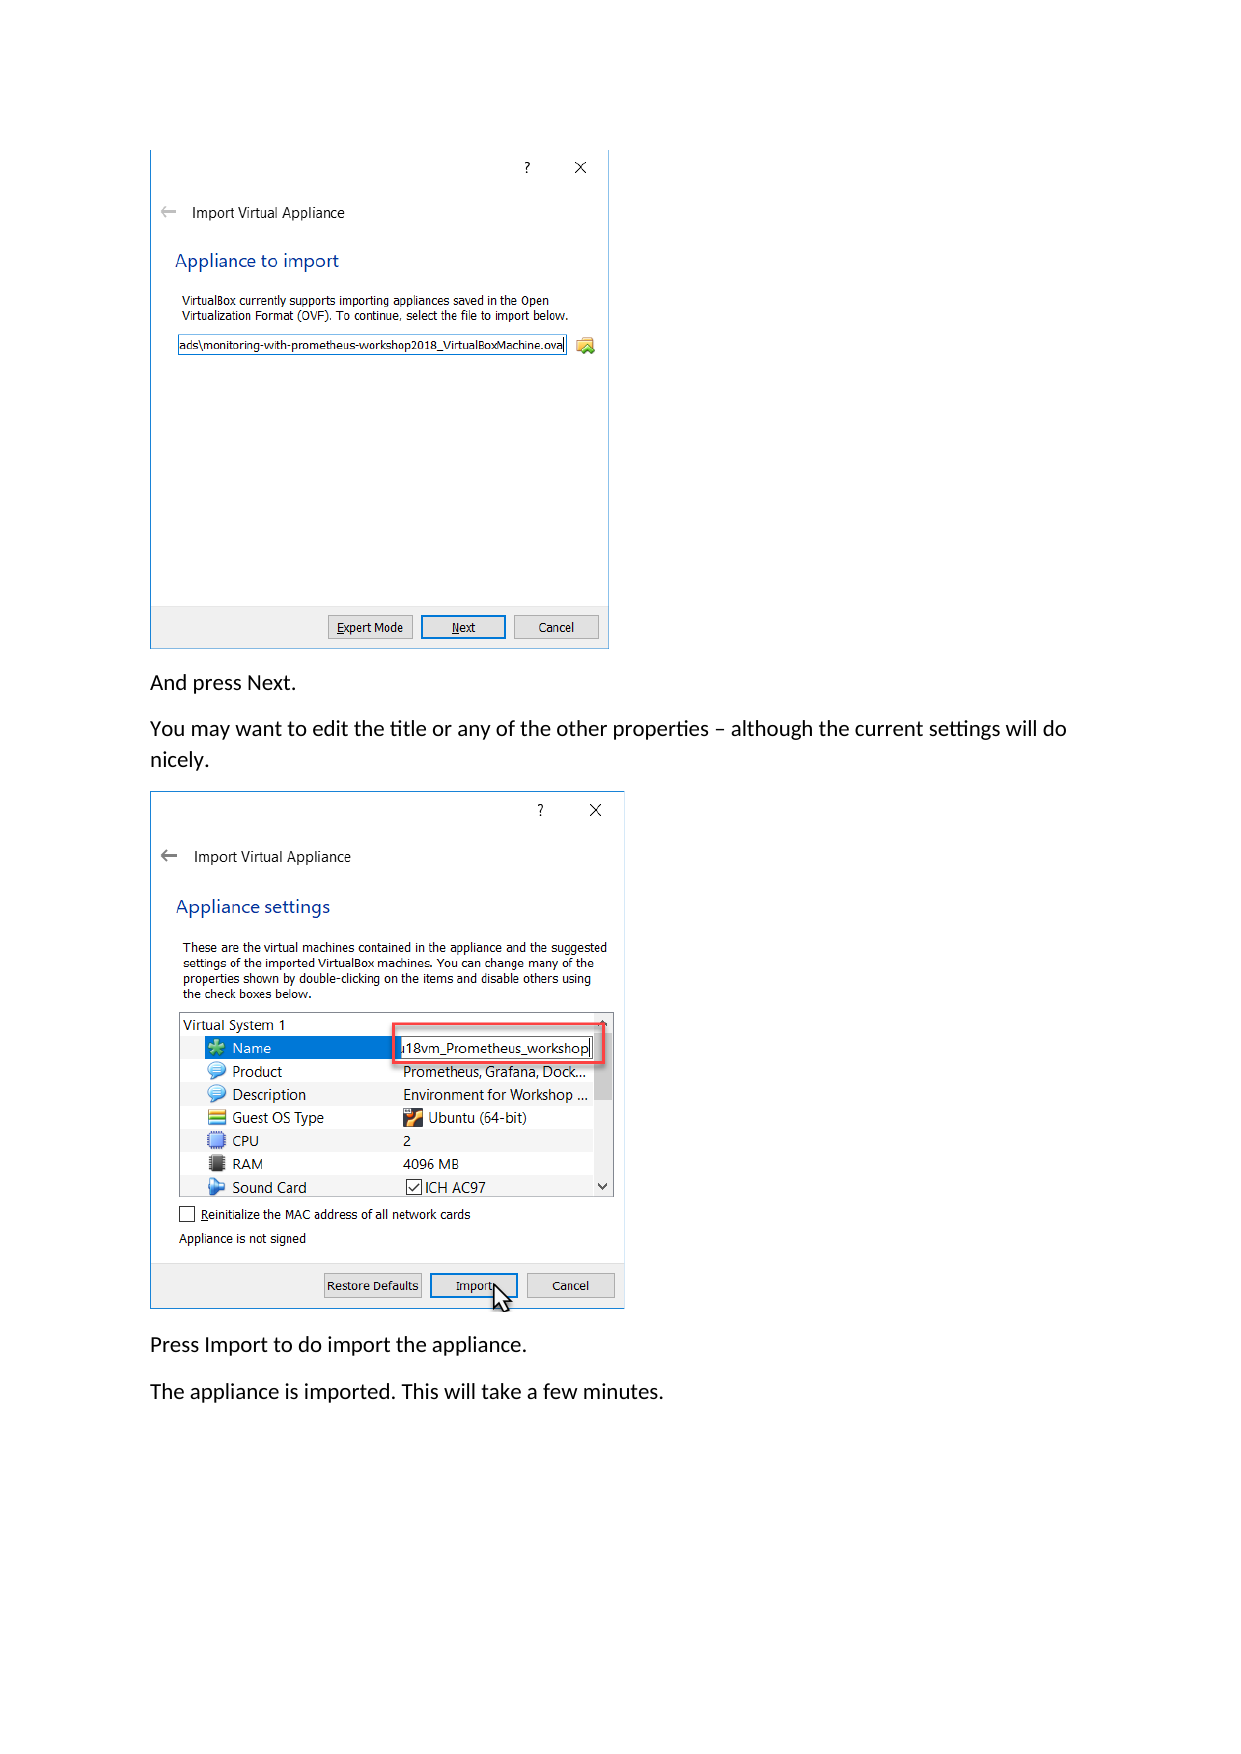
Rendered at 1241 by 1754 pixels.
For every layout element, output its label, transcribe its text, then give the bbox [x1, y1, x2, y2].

picture [150, 791, 625, 1312]
text Press Import to do import the appliance. [150, 1331, 1090, 1358]
text You may want to edit the title or any of the other properties – although the current settings will do nicely. [150, 714, 1090, 773]
text And press Next. [150, 668, 1090, 696]
text The appliance is imported. This will take a few minutes. [150, 1377, 1090, 1405]
picture [150, 150, 609, 649]
